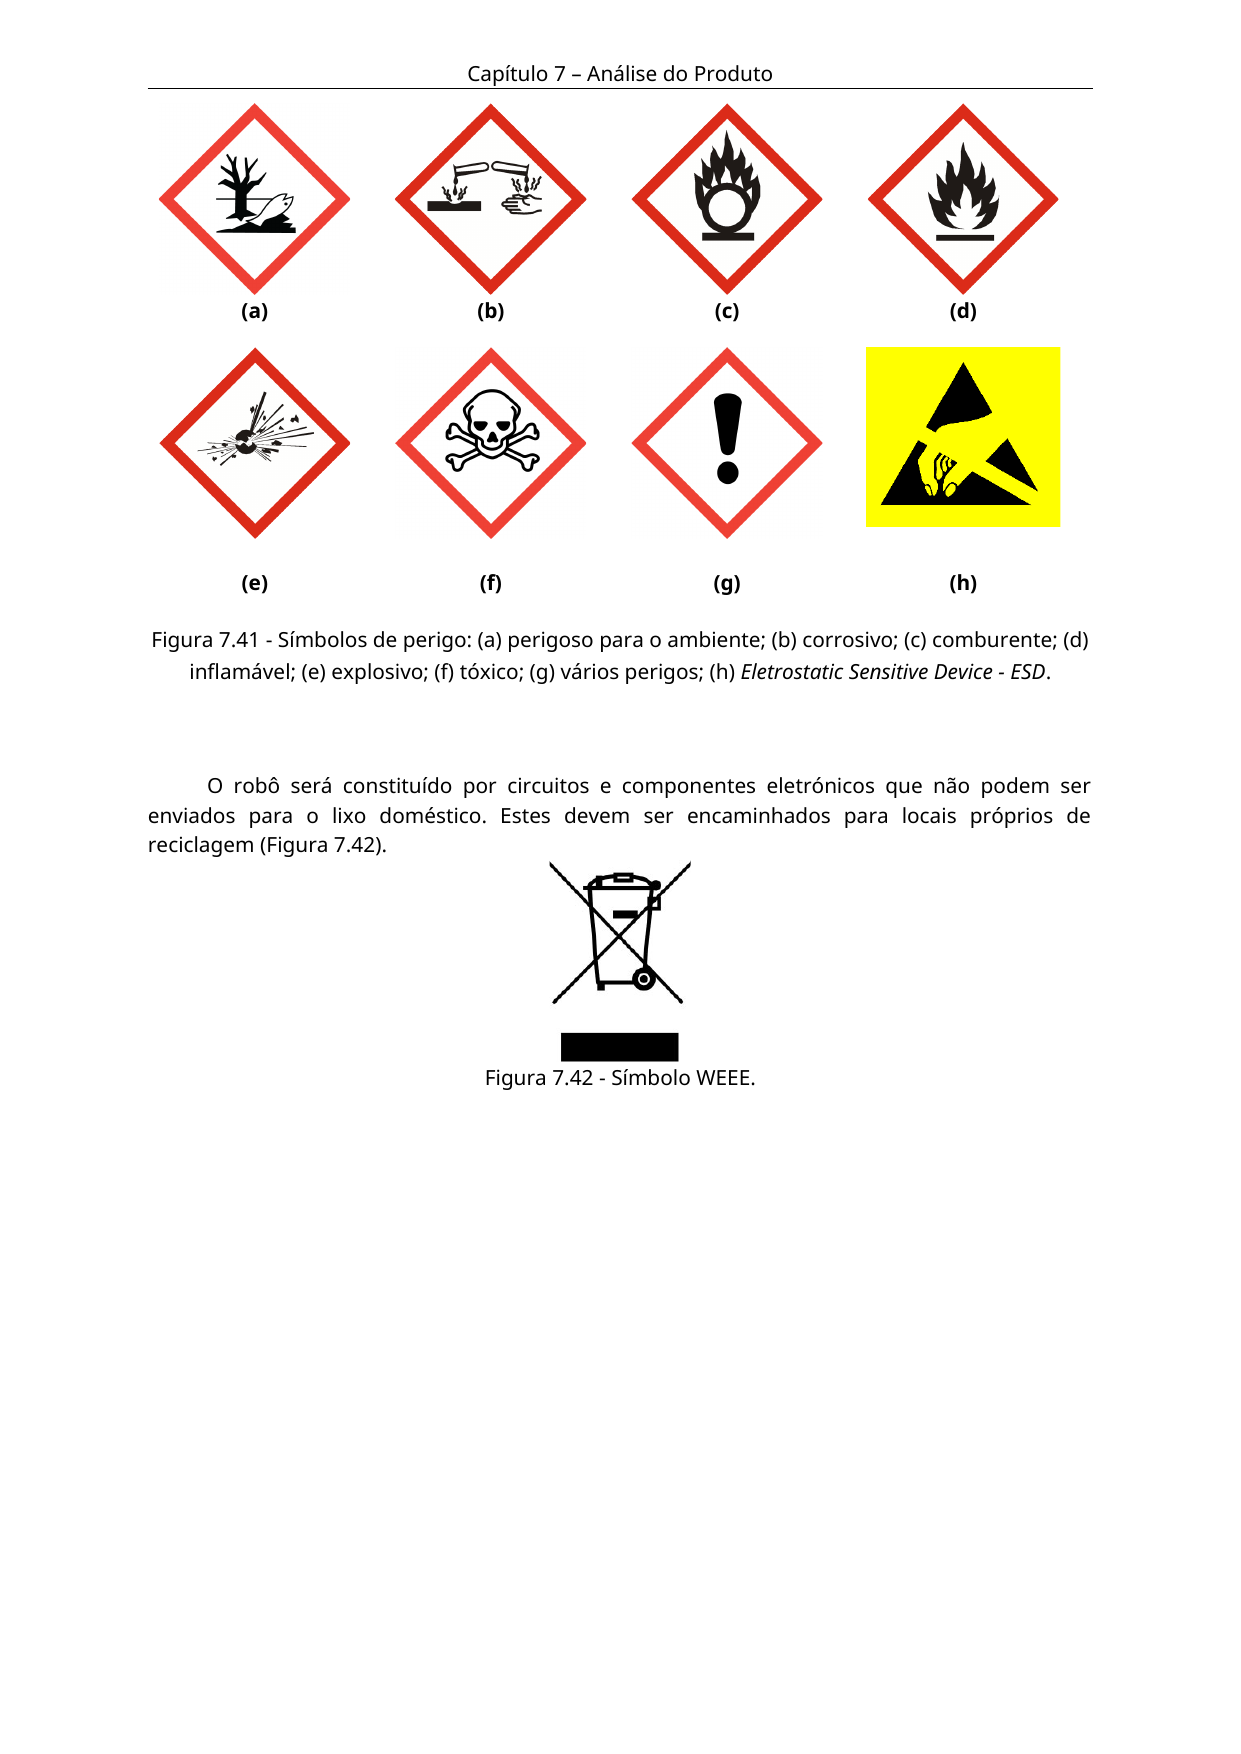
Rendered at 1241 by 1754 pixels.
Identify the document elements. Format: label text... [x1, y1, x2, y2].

table_cell [373, 347, 609, 568]
picture [867, 103, 1059, 295]
table_cell (h) [845, 568, 1081, 621]
picture [631, 347, 823, 539]
table_cell (c) [609, 296, 845, 347]
picture [549, 860, 691, 1062]
table_cell (a) [136, 296, 373, 347]
table_header [373, 103, 609, 296]
table_cell (e) [136, 568, 373, 621]
picture [866, 347, 1061, 527]
table_cell (g) [609, 568, 845, 621]
table_cell (f) [373, 568, 609, 621]
picture [395, 347, 587, 539]
picture [158, 103, 351, 295]
table_header [845, 103, 1081, 296]
picture [394, 103, 587, 295]
table_header [136, 103, 373, 296]
table_cell [136, 347, 373, 568]
picture [159, 347, 350, 539]
table_cell [609, 347, 845, 568]
table_cell (b) [373, 296, 609, 347]
table_cell [845, 347, 1081, 568]
table_header [609, 103, 845, 296]
picture [631, 103, 823, 295]
table_cell (d) [845, 296, 1081, 347]
